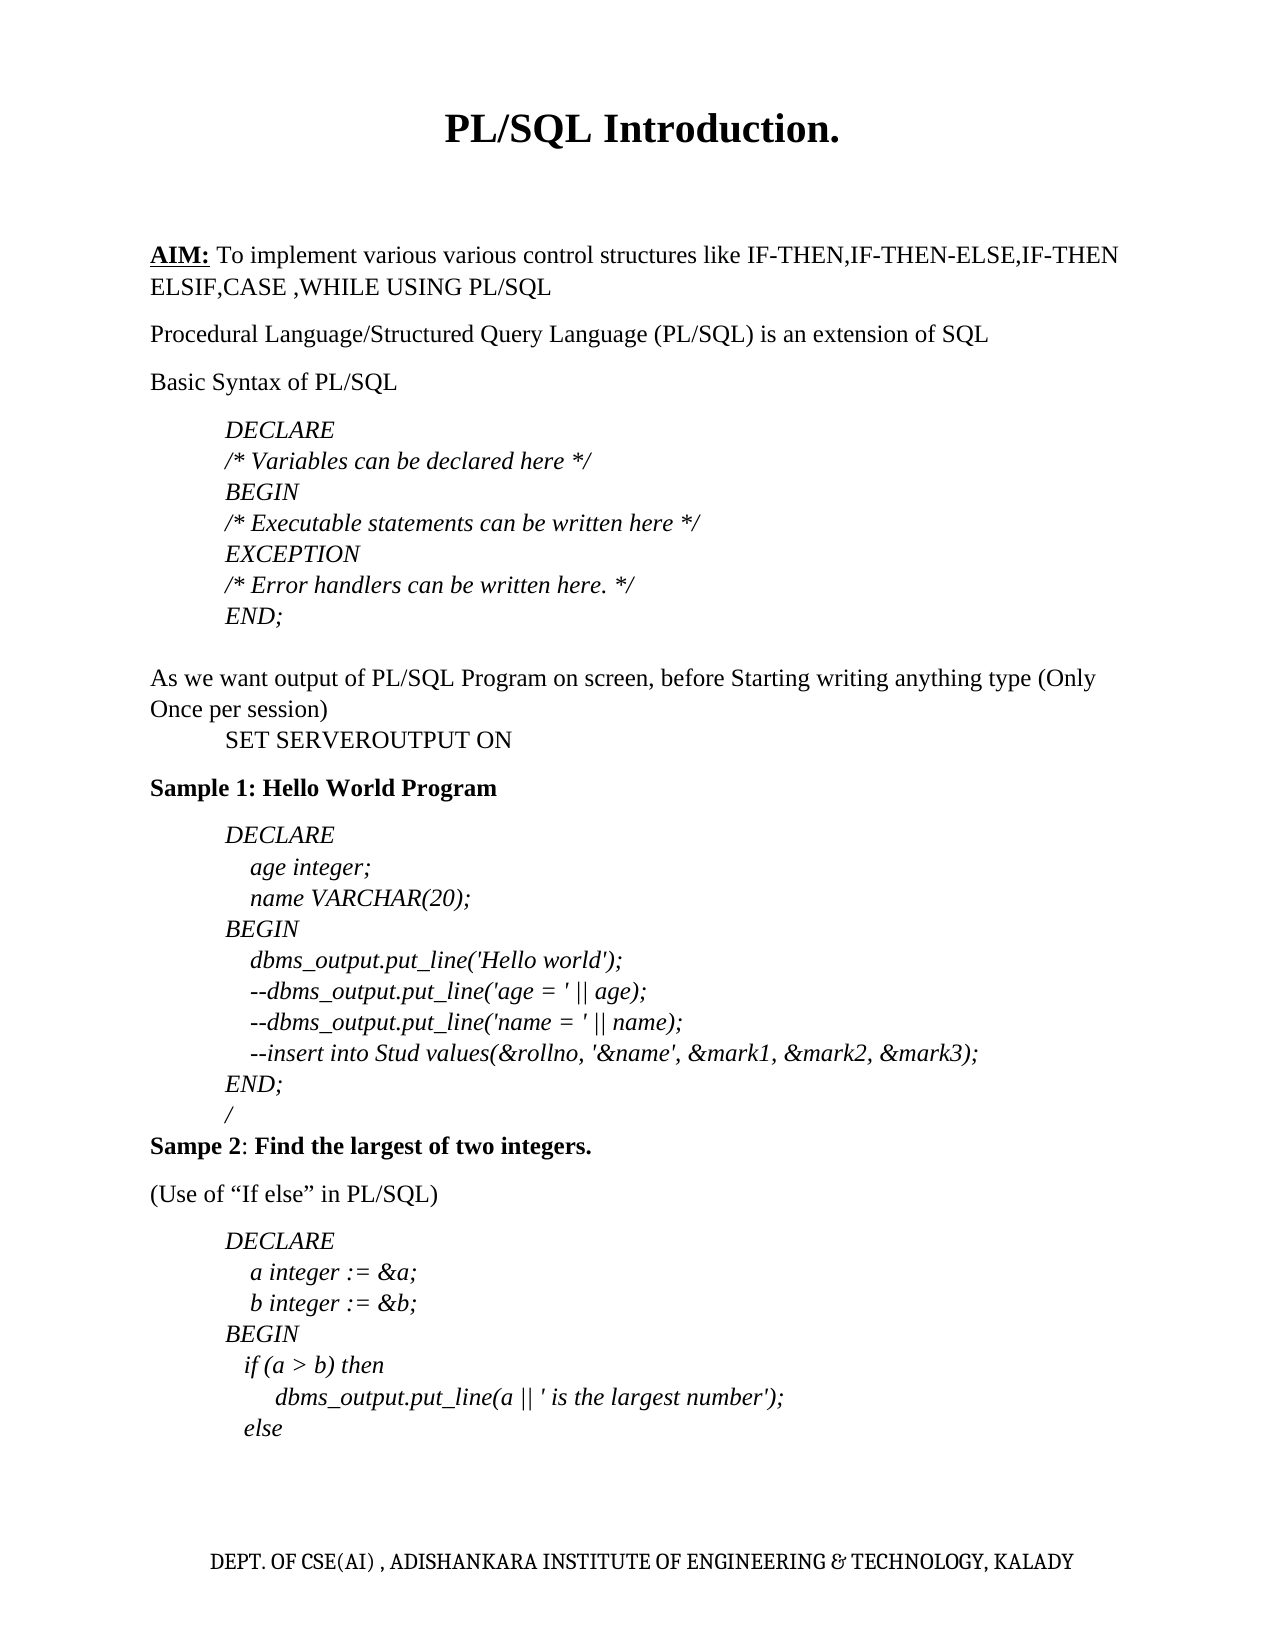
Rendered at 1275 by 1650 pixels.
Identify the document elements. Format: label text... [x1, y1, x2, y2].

text --dbms_output.put_line('age = ' || age); [225, 976, 1134, 1004]
text name VARCHAR(20); [225, 883, 1134, 911]
text (Use of “If else” in PL/SQL) [150, 1179, 1134, 1207]
text EXCEPTION [225, 539, 1134, 568]
text /* Error handlers can be written here. */ [225, 570, 1134, 599]
text SET SERVEROUTPUT ON [150, 725, 1134, 754]
text BEGIN [225, 1319, 1134, 1348]
text age integer; [225, 852, 1134, 880]
text else [225, 1413, 1134, 1441]
text BEGIN [225, 477, 1134, 506]
text DECLARE [225, 415, 1134, 443]
text AIM: To implement various various control structures like IF-THEN,IF-THEN-ELSE,IF-THEN ELSIF,CASE ,WHILE USING PL/SQL [150, 241, 1134, 300]
text PL/SQL Introduction. [150, 103, 1134, 151]
text Sampe 2: Find the largest of two integers. [150, 1131, 1134, 1160]
text BEGIN [225, 914, 1134, 942]
text As we want output of PL/SQL Program on screen, before Starting writing anything type (Only [150, 663, 1134, 692]
text /* Variables can be declared here */ [225, 446, 1134, 474]
text if (a > b) then [225, 1351, 1134, 1379]
text END; [225, 601, 1134, 630]
text --dbms_output.put_line('name = ' || name); [225, 1007, 1134, 1036]
text Sample 1: Hello World Program [150, 773, 1134, 802]
text / [225, 1100, 1134, 1129]
text --insert into Stud values(&rollno, '&name', &mark1, &mark2, &mark3); [225, 1038, 1134, 1067]
text a integer := &a; [225, 1257, 1134, 1286]
text DECLARE [225, 1226, 1134, 1255]
text Procedural Language/Structured Query Language (PL/SQL) is an extension of SQL [150, 319, 1134, 348]
text DECLARE [225, 821, 1134, 849]
text /* Executable statements can be written here */ [225, 508, 1134, 537]
text b integer := &b; [225, 1288, 1134, 1317]
text Basic Syntax of PL/SQL [150, 367, 1134, 396]
text dbms_output.put_line('Hello world'); [225, 945, 1134, 973]
text dbms_output.put_line(a || ' is the largest number'); [225, 1382, 1134, 1410]
text END; [225, 1069, 1134, 1098]
text Once per session) [150, 694, 1134, 723]
